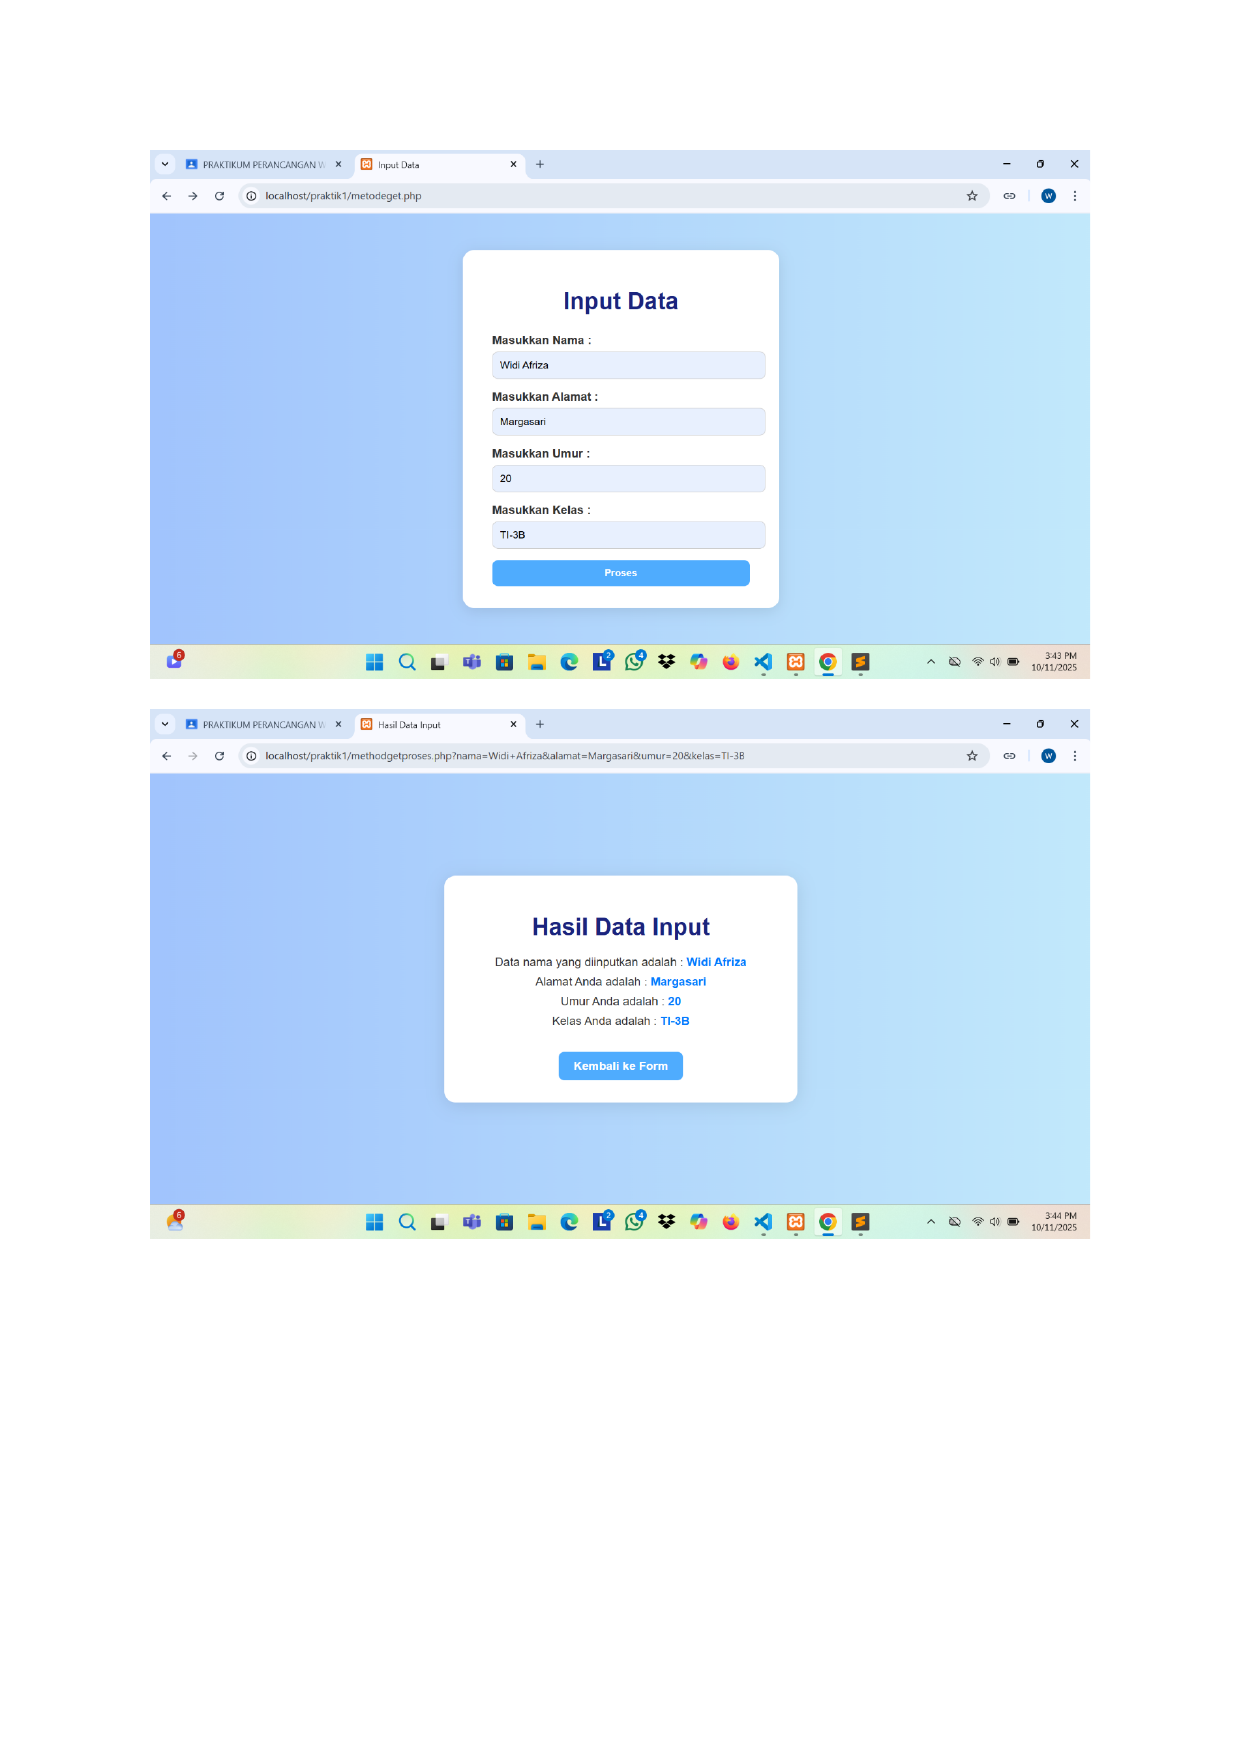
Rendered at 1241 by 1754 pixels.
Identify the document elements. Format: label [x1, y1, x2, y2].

picture [150, 709, 1091, 1239]
picture [150, 150, 1091, 679]
